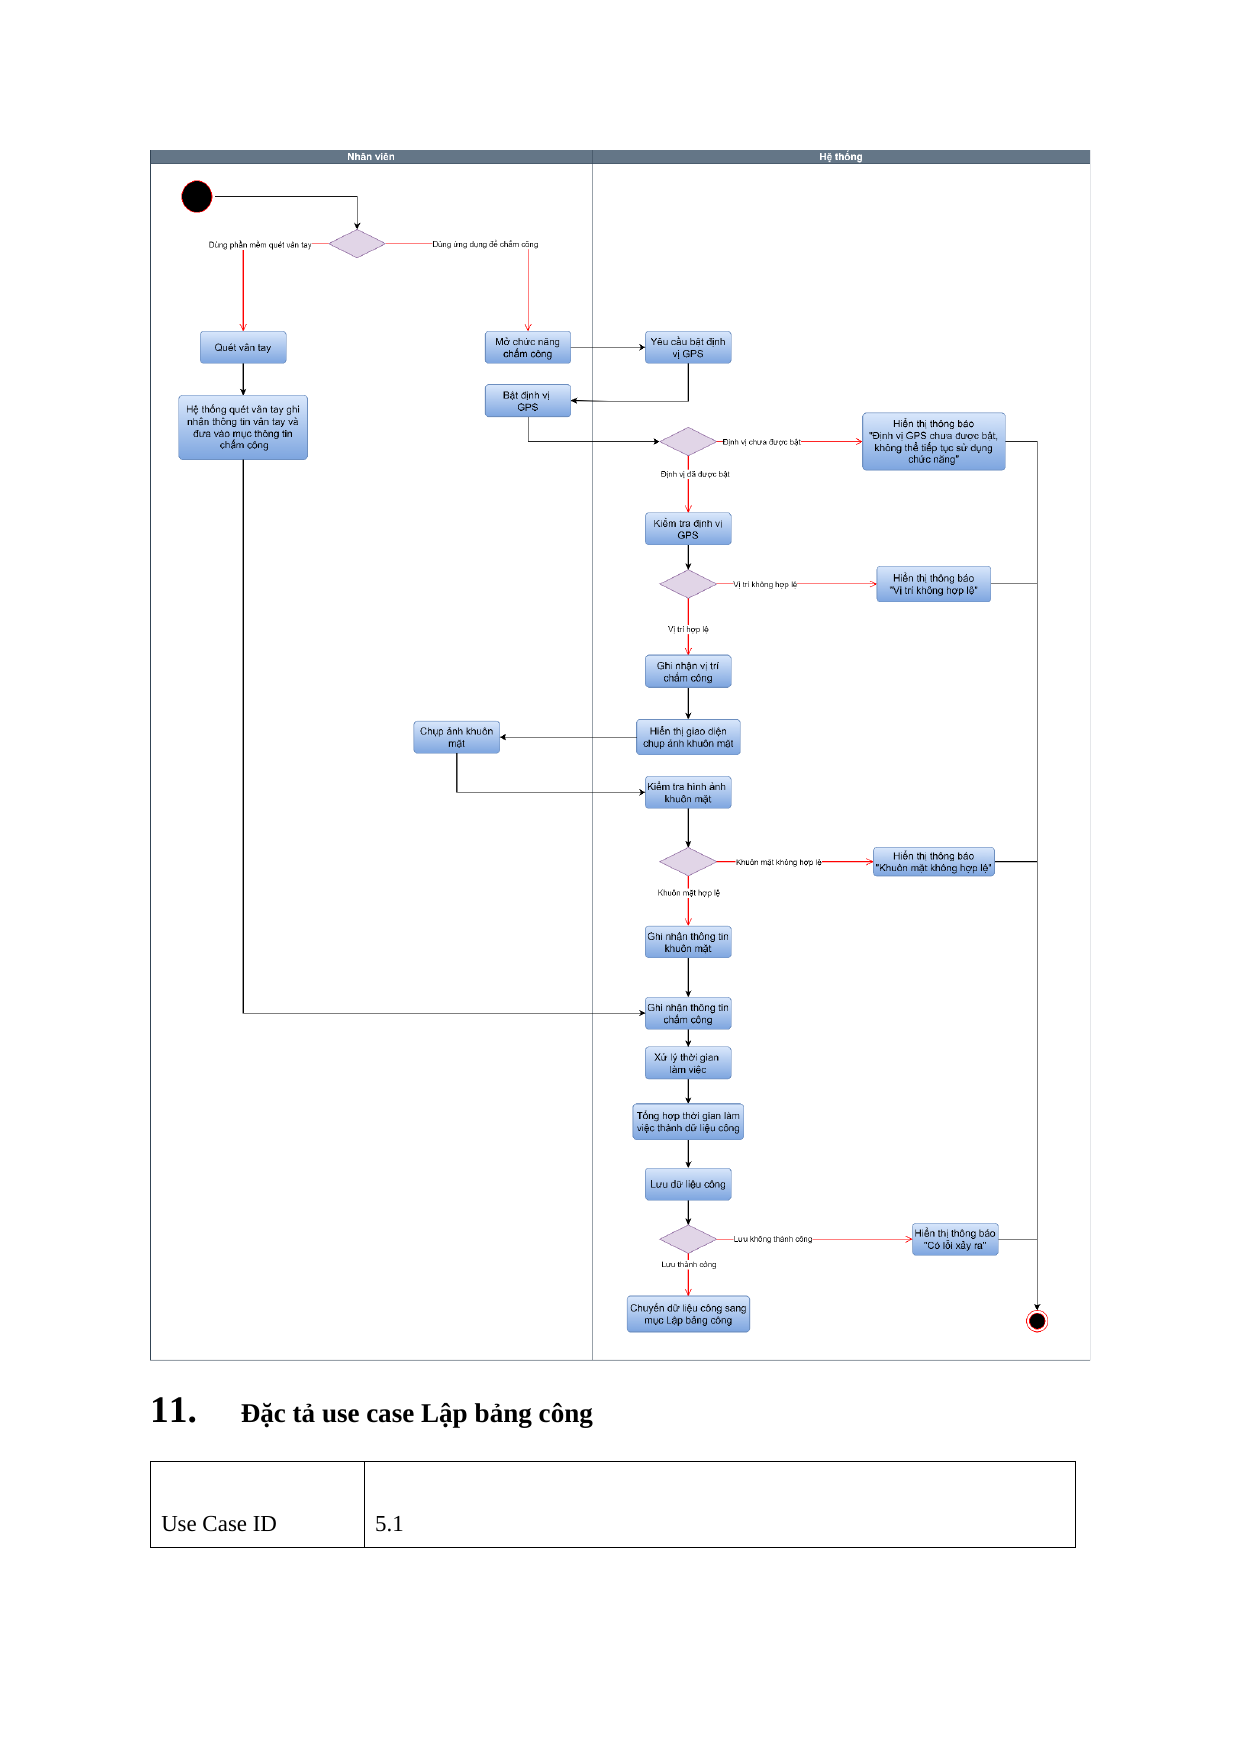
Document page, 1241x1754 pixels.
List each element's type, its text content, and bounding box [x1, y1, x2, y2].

table_header 5.1 [365, 1462, 1075, 1547]
picture [150, 150, 1091, 1361]
table_header Use Case ID [151, 1462, 364, 1547]
text 11. Đặc tả use case Lập bảng công [150, 1387, 1090, 1431]
